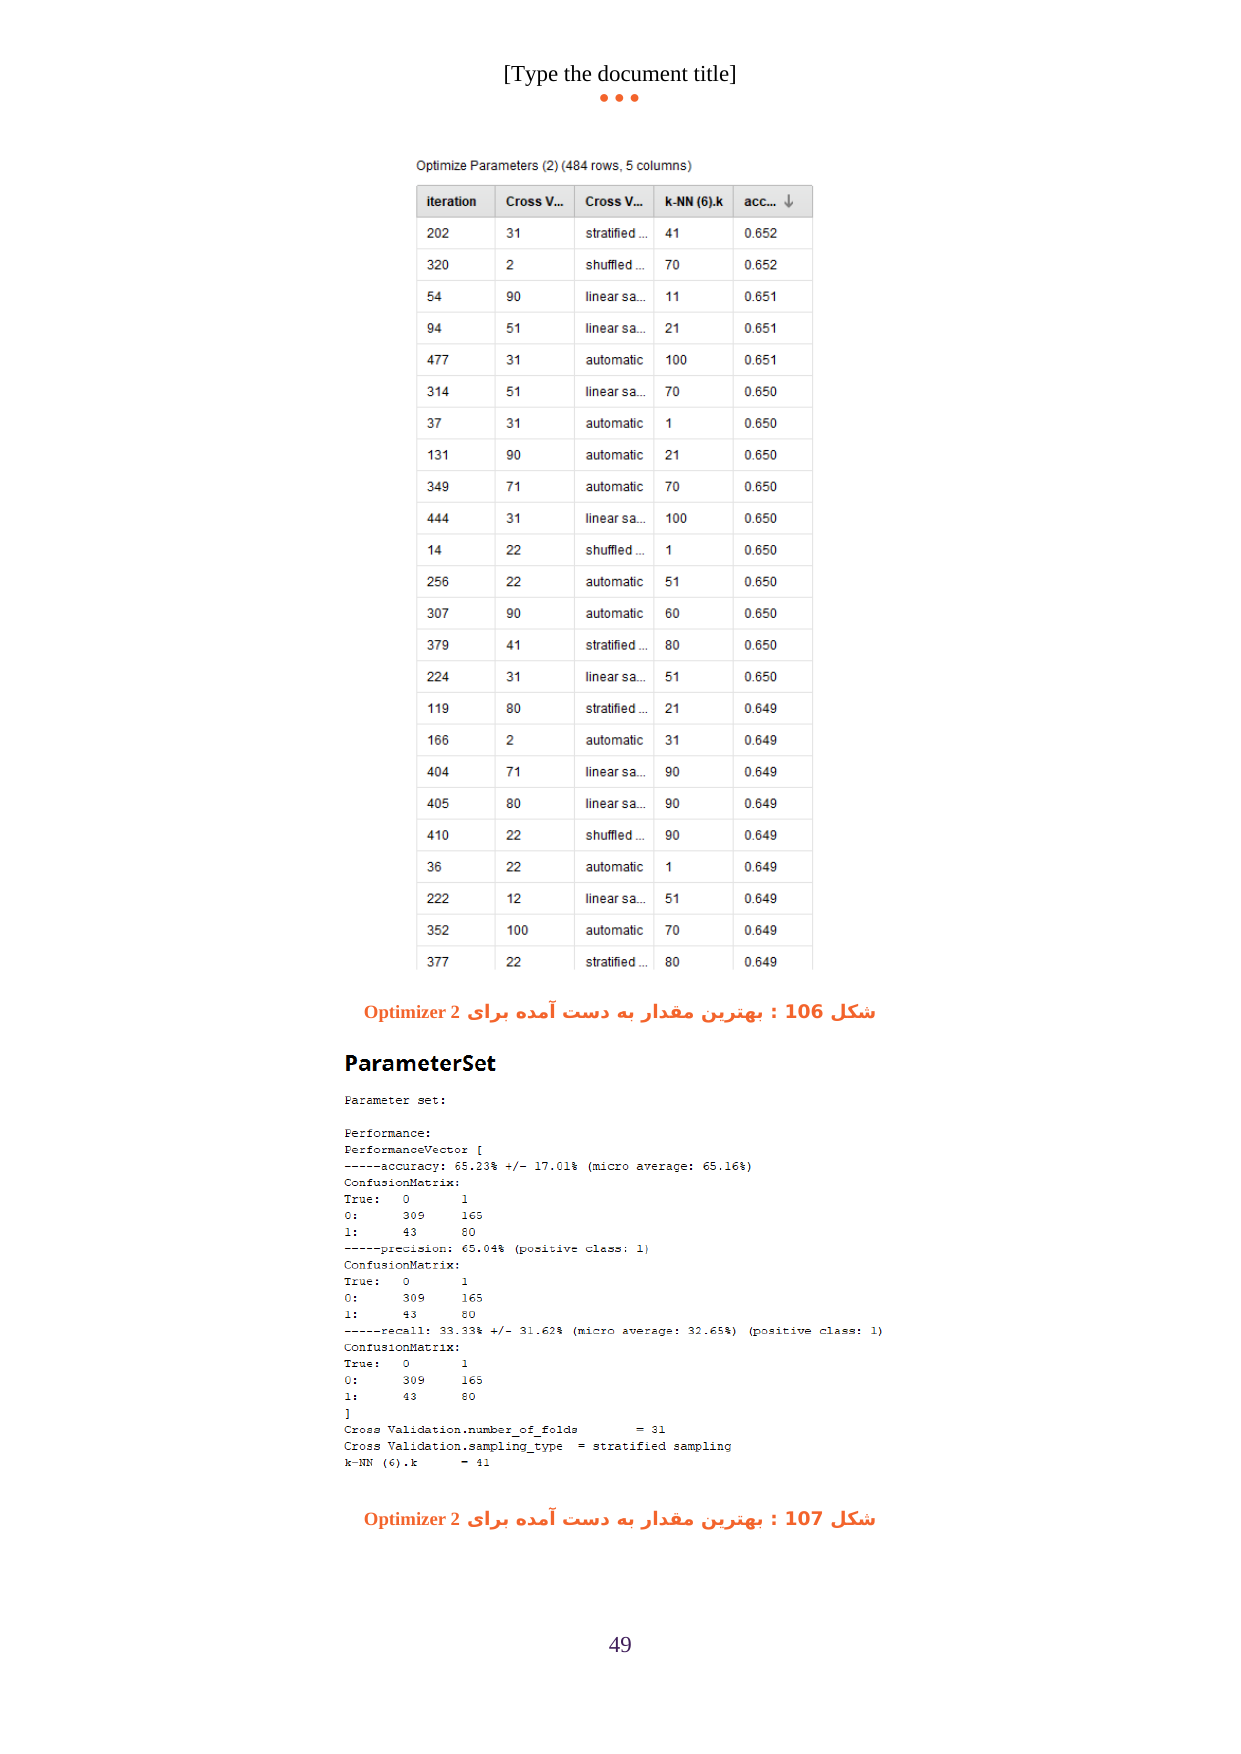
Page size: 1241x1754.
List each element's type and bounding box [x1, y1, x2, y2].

picture [411, 150, 829, 976]
picture [340, 1043, 900, 1484]
